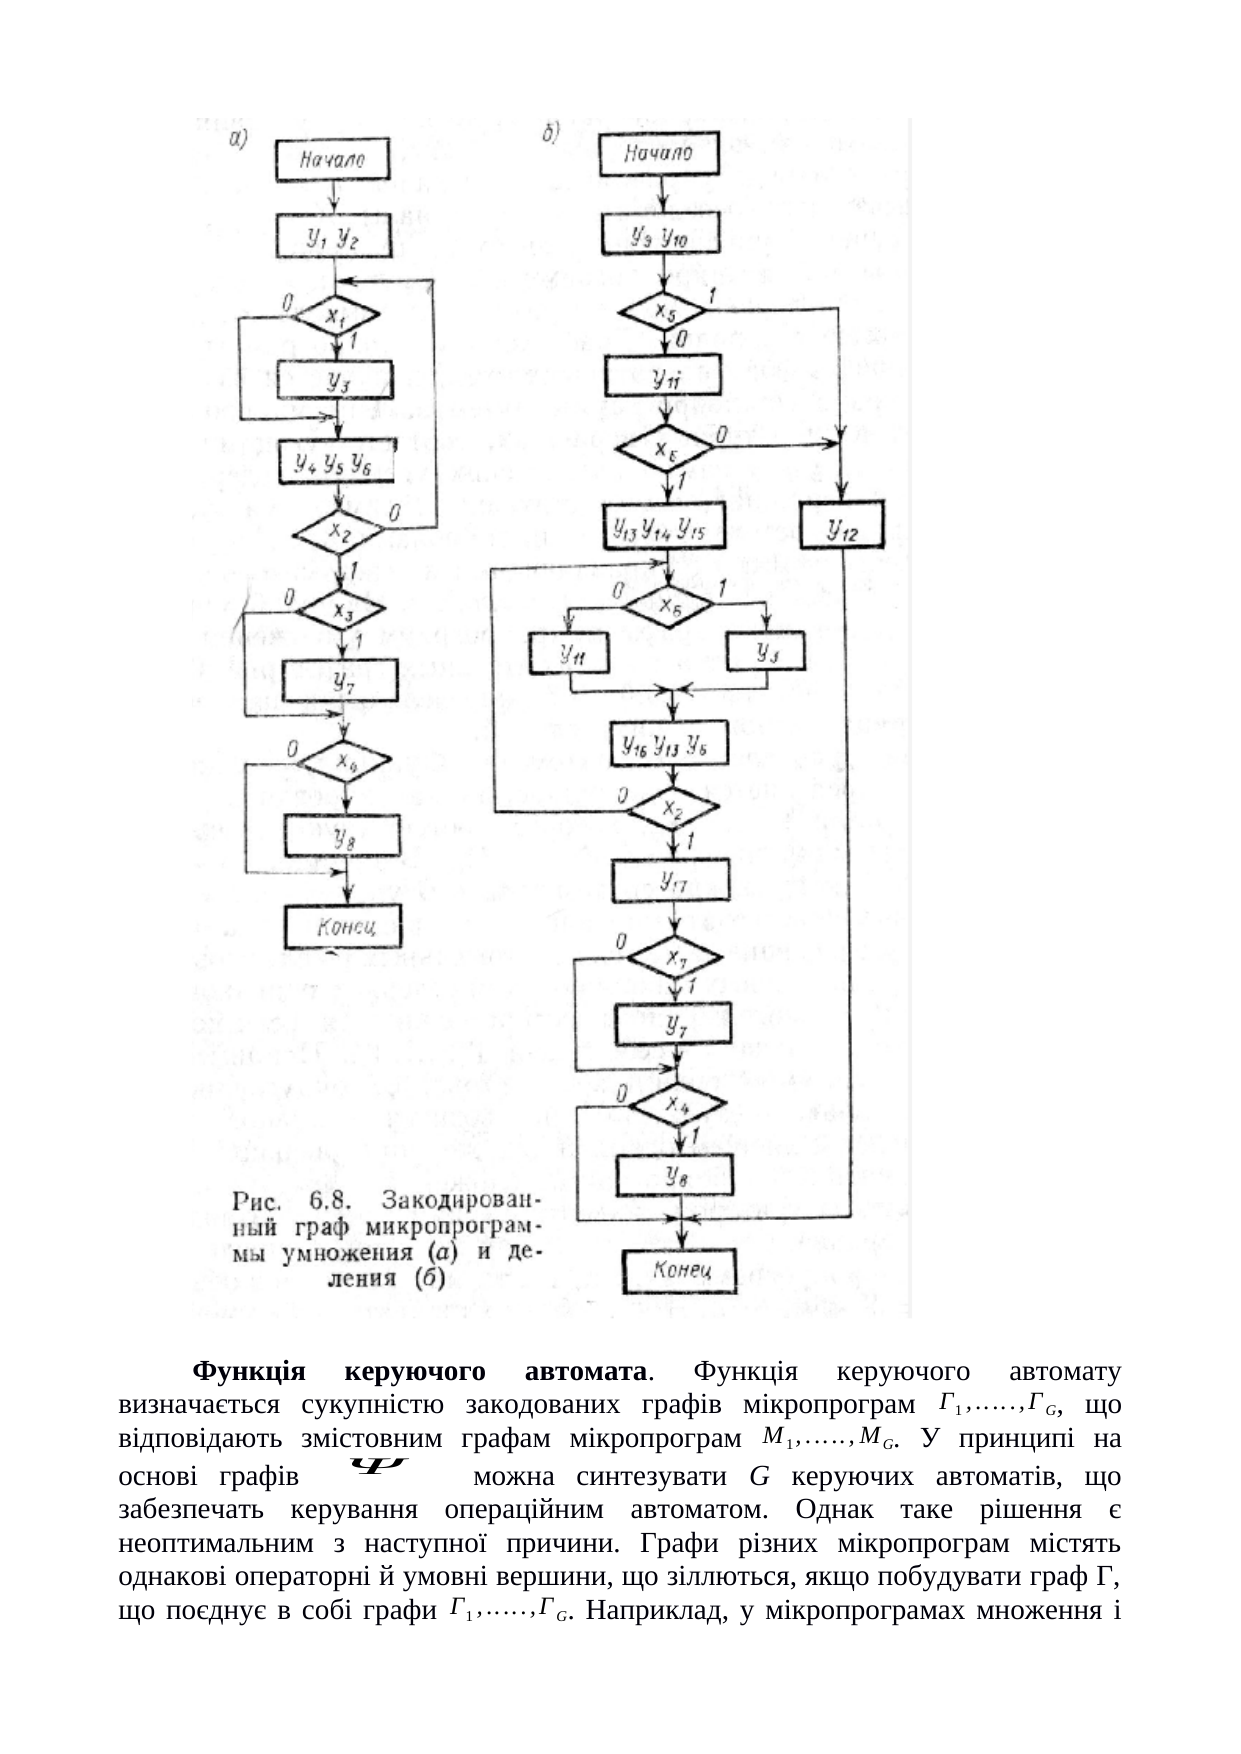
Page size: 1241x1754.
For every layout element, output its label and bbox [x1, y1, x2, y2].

picture [192, 118, 913, 1320]
text [118, 1353, 1122, 1626]
